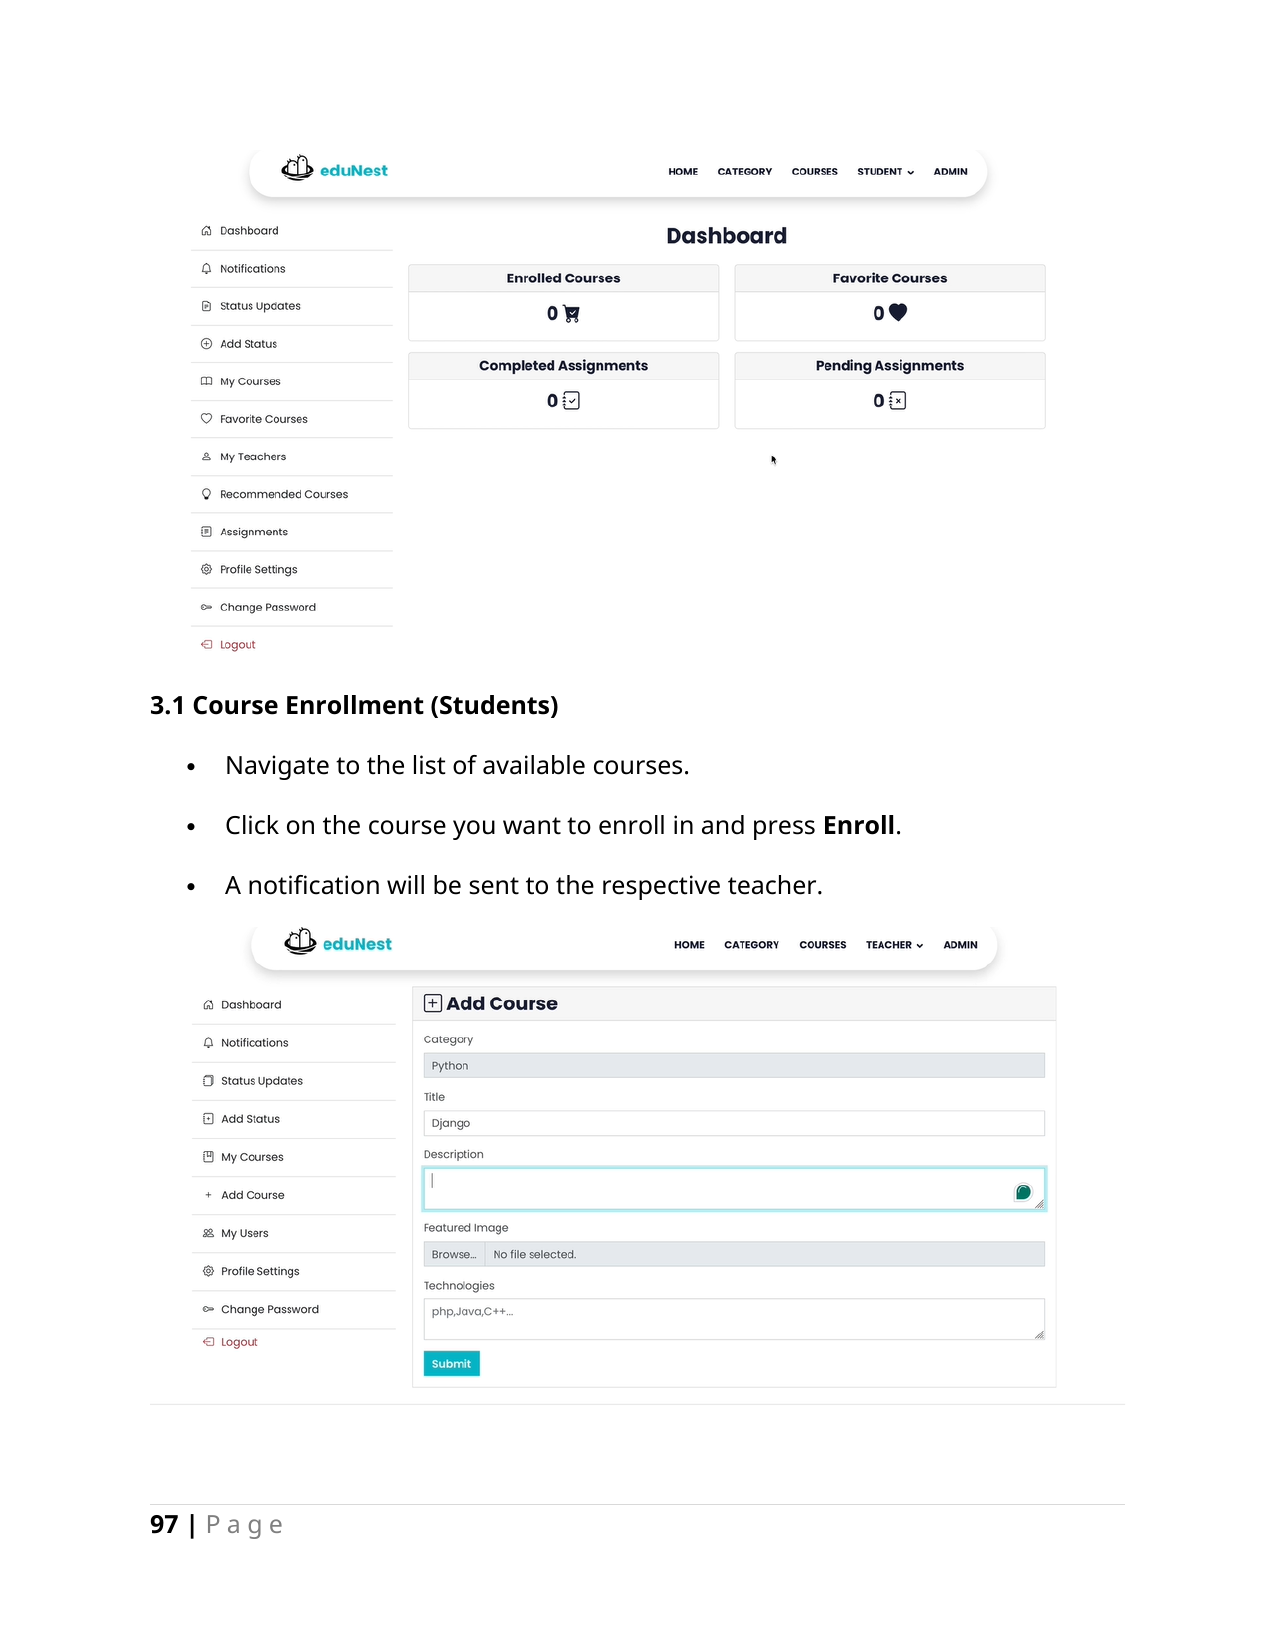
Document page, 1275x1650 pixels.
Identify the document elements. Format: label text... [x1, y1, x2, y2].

list Navigate to the list of available courses. [187, 748, 1125, 782]
picture [150, 927, 1125, 1407]
list Click on the course you want to enroll in and press Enroll. [187, 808, 1125, 842]
picture [150, 150, 1125, 662]
list A notification will be sent to the respective teacher. [187, 868, 1125, 902]
text 3.1 Course Enrollment (Students) [150, 688, 1125, 722]
